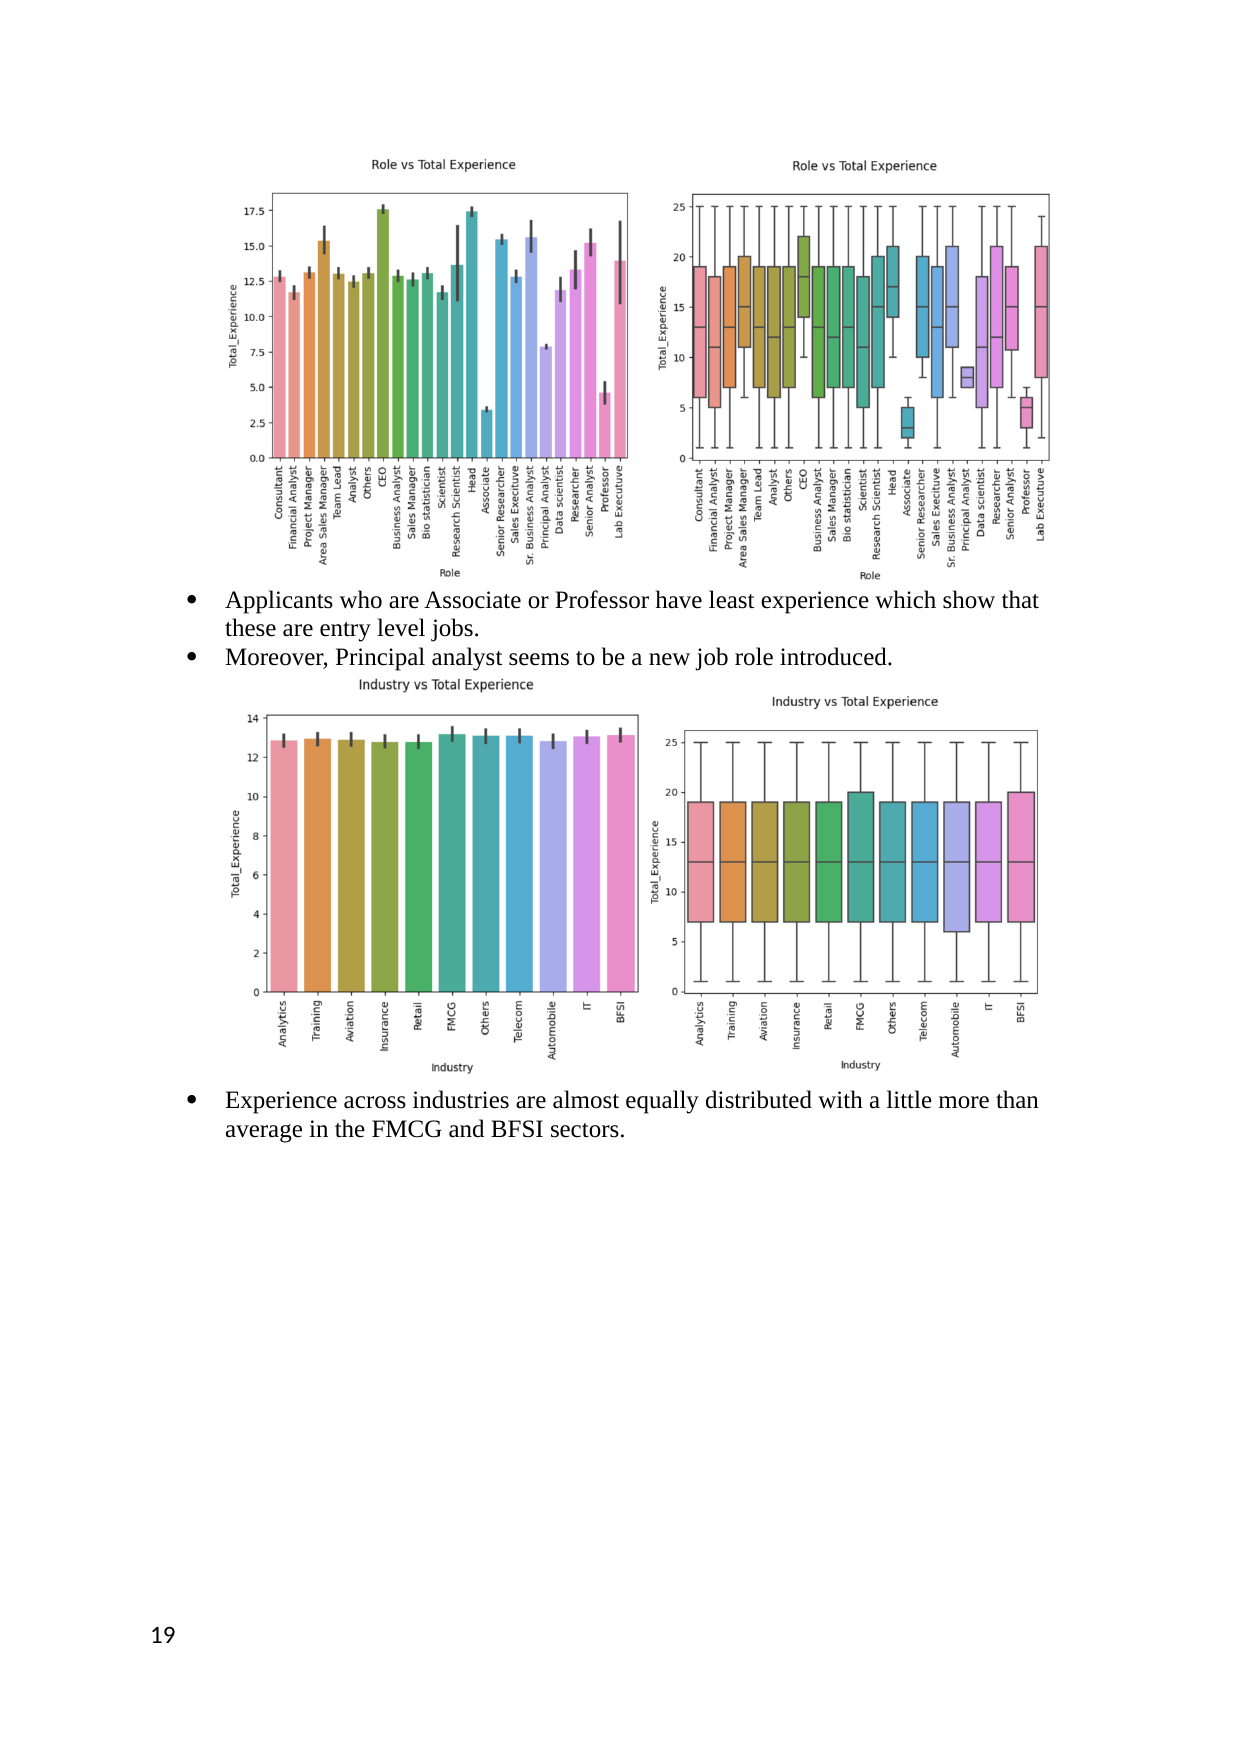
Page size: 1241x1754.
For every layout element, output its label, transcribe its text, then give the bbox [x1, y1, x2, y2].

list Moreover, Principal analyst seems to be a new job role introduced. [187, 642, 1090, 671]
list Experience across industries are almost equally distributed with a little more than average in the FMCG and BFSI sectors. [187, 1085, 1090, 1143]
picture [225, 671, 1056, 1086]
list Applicants who are Associate or Professor have least experience which show that these are entry level jobs. [187, 585, 1090, 642]
picture [225, 150, 1068, 585]
